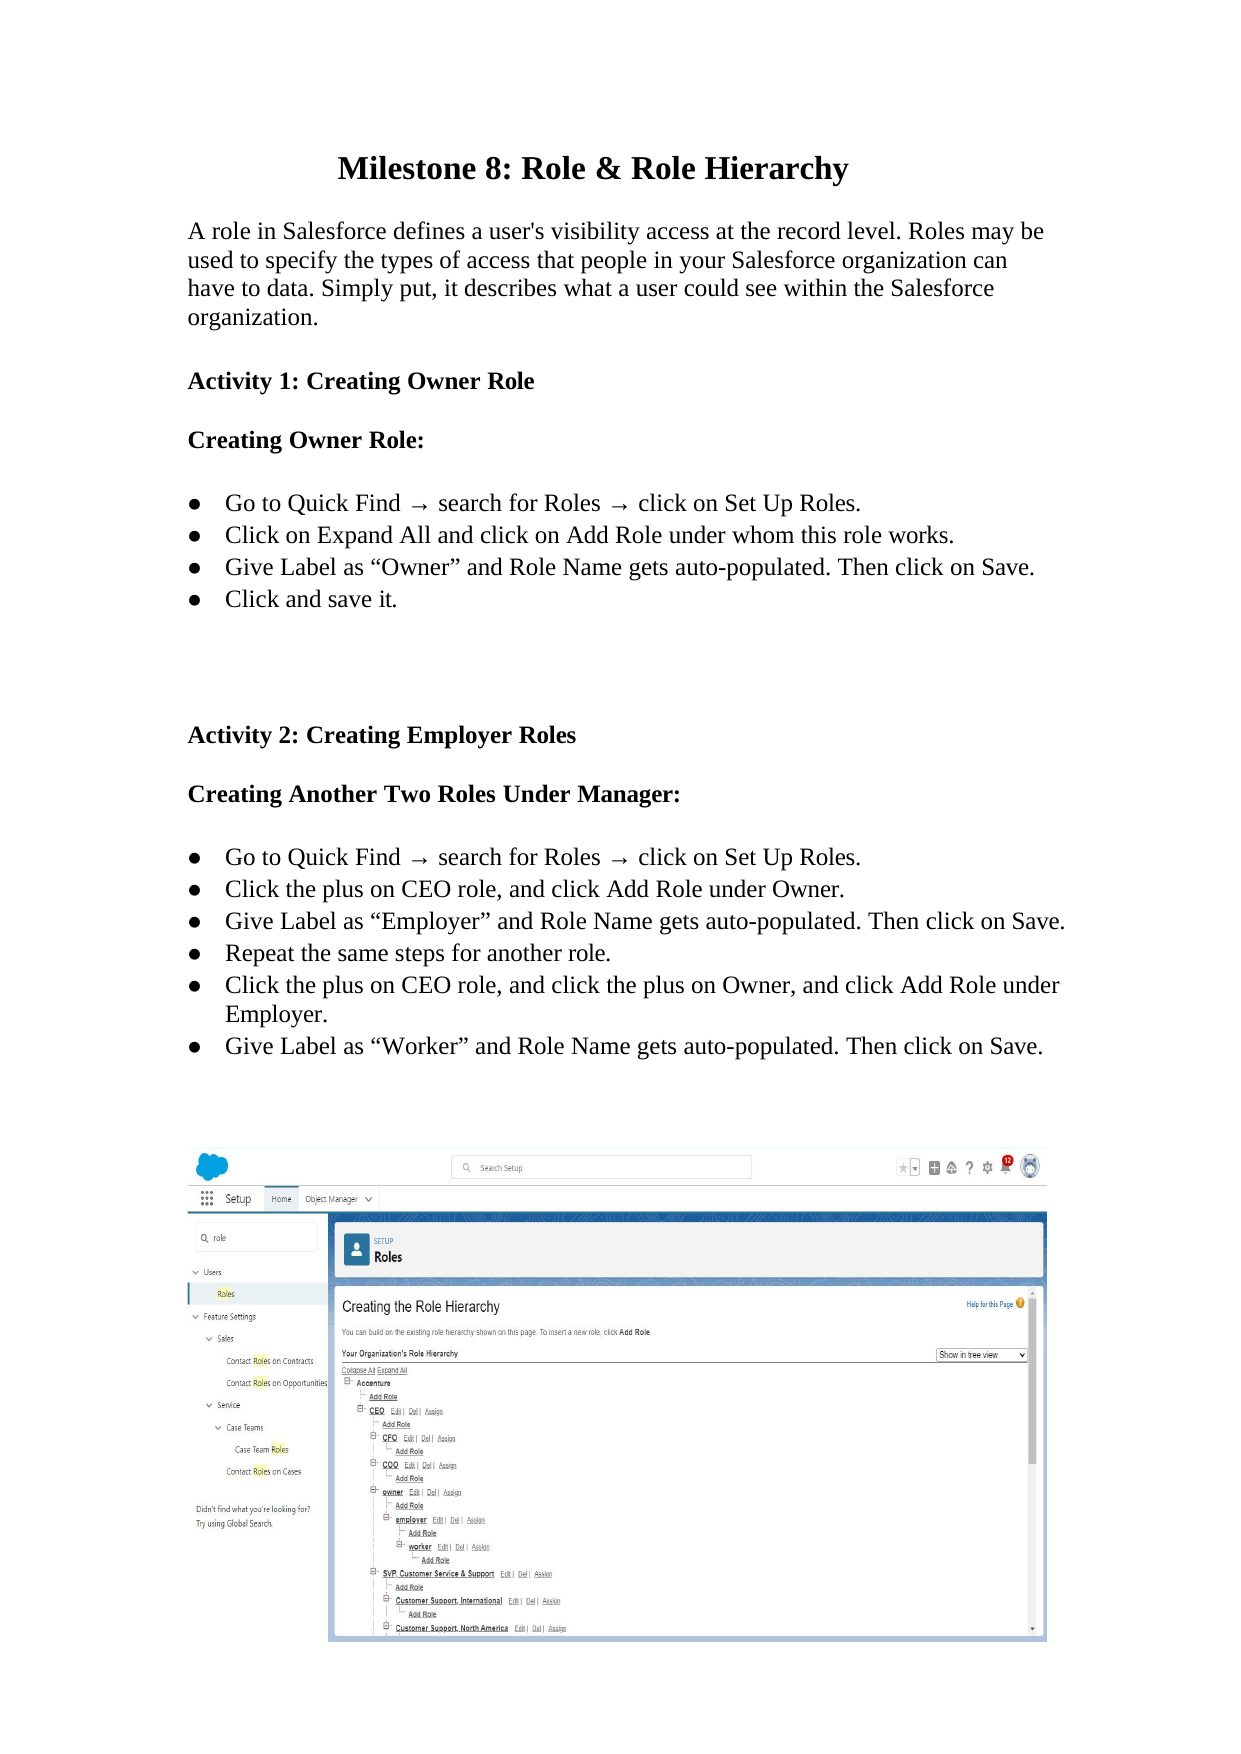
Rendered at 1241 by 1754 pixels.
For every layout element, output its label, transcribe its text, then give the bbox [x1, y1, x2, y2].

list Give Label as “Worker” and Role Name gets auto-populated. Then click on Save. [187, 1031, 1093, 1060]
list Click and save it. [187, 584, 1093, 613]
list Go to Quick Find → search for Roles → click on Set Up Roles. [187, 488, 1093, 516]
subtitle Activity 2: Creating Employer Roles [187, 720, 1093, 749]
list Click the plus on CEO role, and click Add Role under Owner. [187, 874, 1093, 902]
subtitle Activity 1: Creating Owner Role [187, 366, 1093, 395]
picture [187, 1147, 1047, 1642]
list Repeat the same steps for another role. [187, 938, 1093, 967]
subtitle Milestone 8: Role & Role Hierarchy [187, 148, 1093, 187]
list Click the plus on CEO role, and click the plus on Owner, and click Add Role under Employer. [187, 970, 1093, 1028]
text Creating Owner Role: [187, 425, 1093, 453]
list Go to Quick Find → search for Roles → click on Set Up Roles. [187, 842, 1093, 870]
list Give Label as “Employer” and Role Name gets auto-populated. Then click on Save. [187, 906, 1093, 935]
list Click on Expand All and click on Add Role under whom this role works. [187, 520, 1093, 548]
text A role in Salesforce defines a user's visibility access at the record level. Roles may be used to specify the types of access that people in your Salesforce organization can have to data. Simply put, it describes what a user could see within the Salesforce organization. [187, 216, 1053, 331]
text Creating Another Two Roles Under Manager: [187, 779, 1093, 808]
list Give Label as “Owner” and Role Name gets auto-populated. Then click on Save. [187, 552, 1093, 581]
